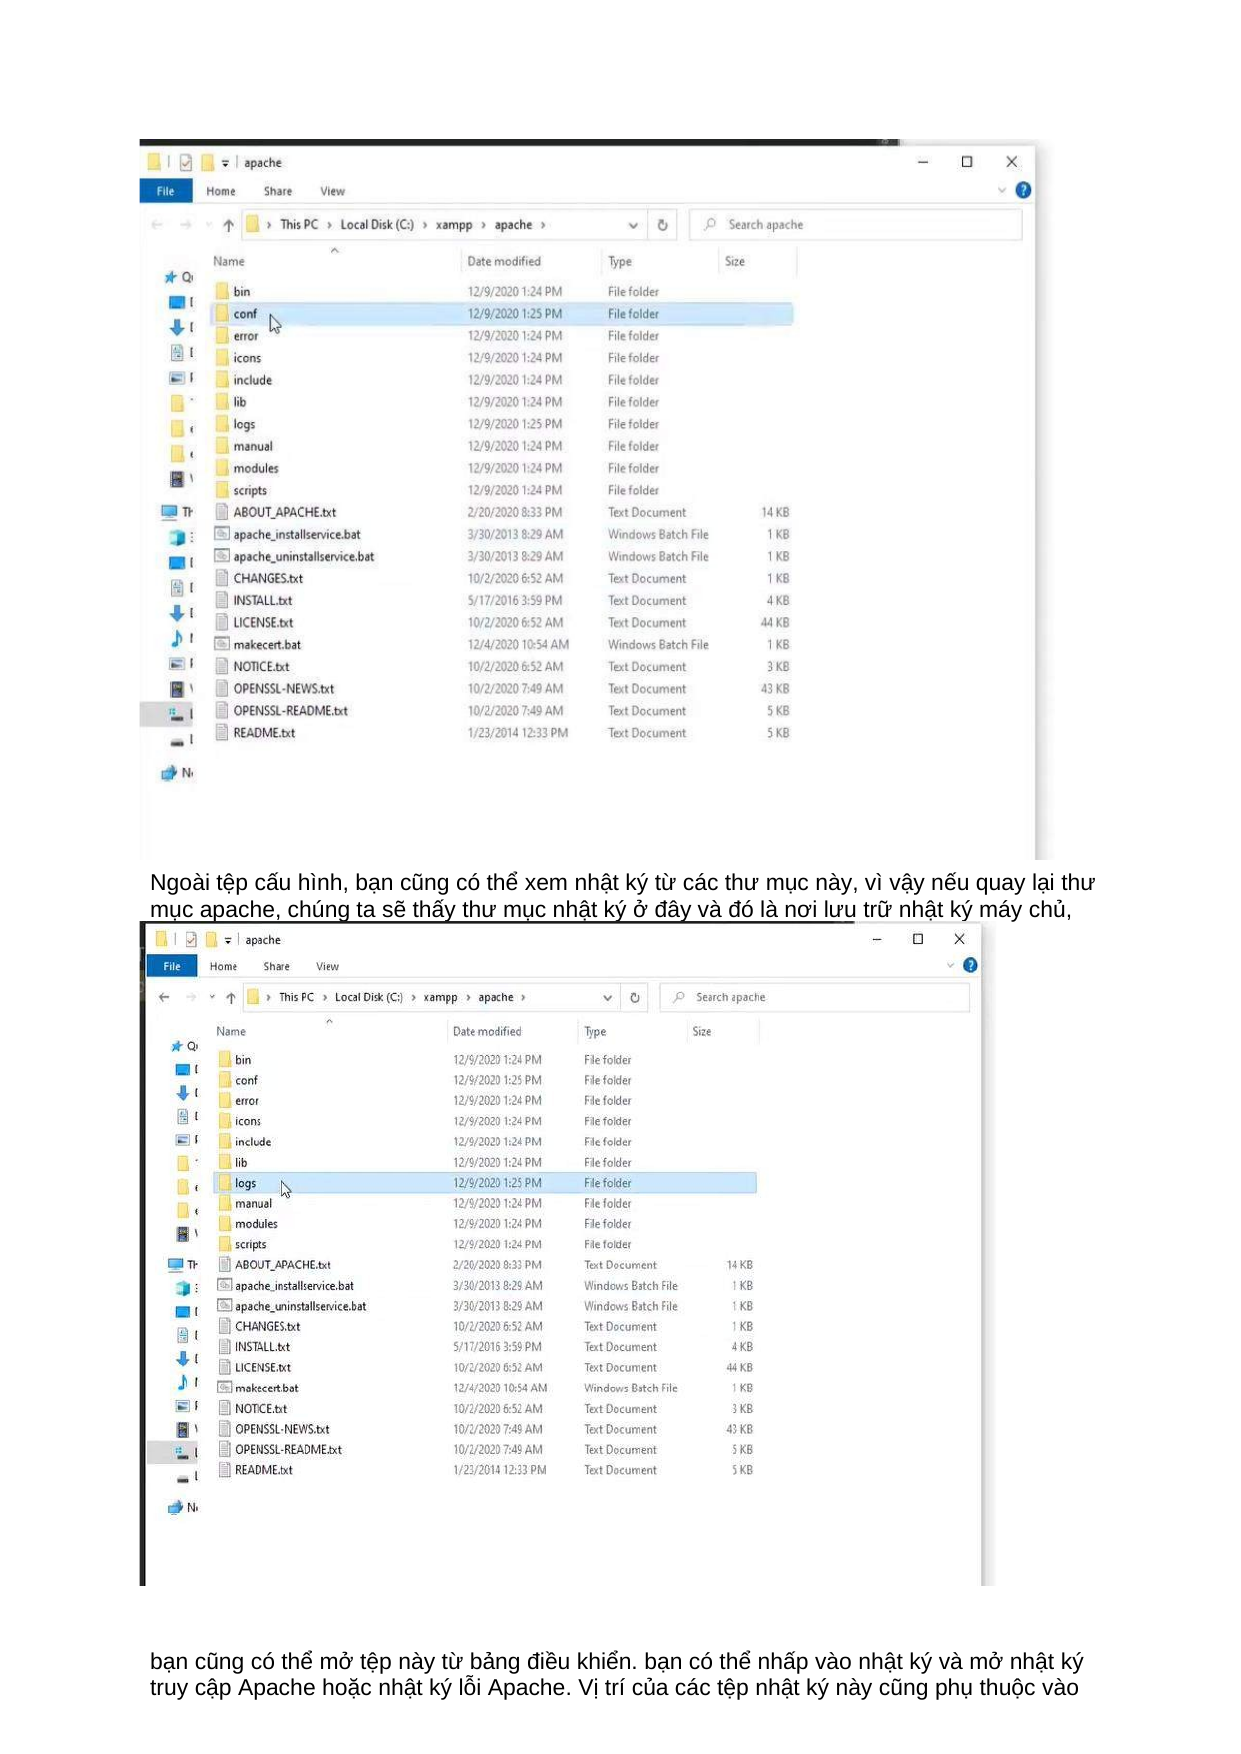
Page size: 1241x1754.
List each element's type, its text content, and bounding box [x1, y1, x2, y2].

picture [139, 139, 1056, 860]
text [150, 1648, 1103, 1700]
picture [139, 921, 997, 1586]
text Ngoài tệp cấu hình, bạn cũng có thể xem nhật ký từ các thư mục này, vì vậy nếu quay lại thư mục apache, chúng ta sẽ thấy thư mục nhật ký ở đây và đó là nơi lưu trữ nhật ký máy chủ, [150, 869, 1103, 922]
